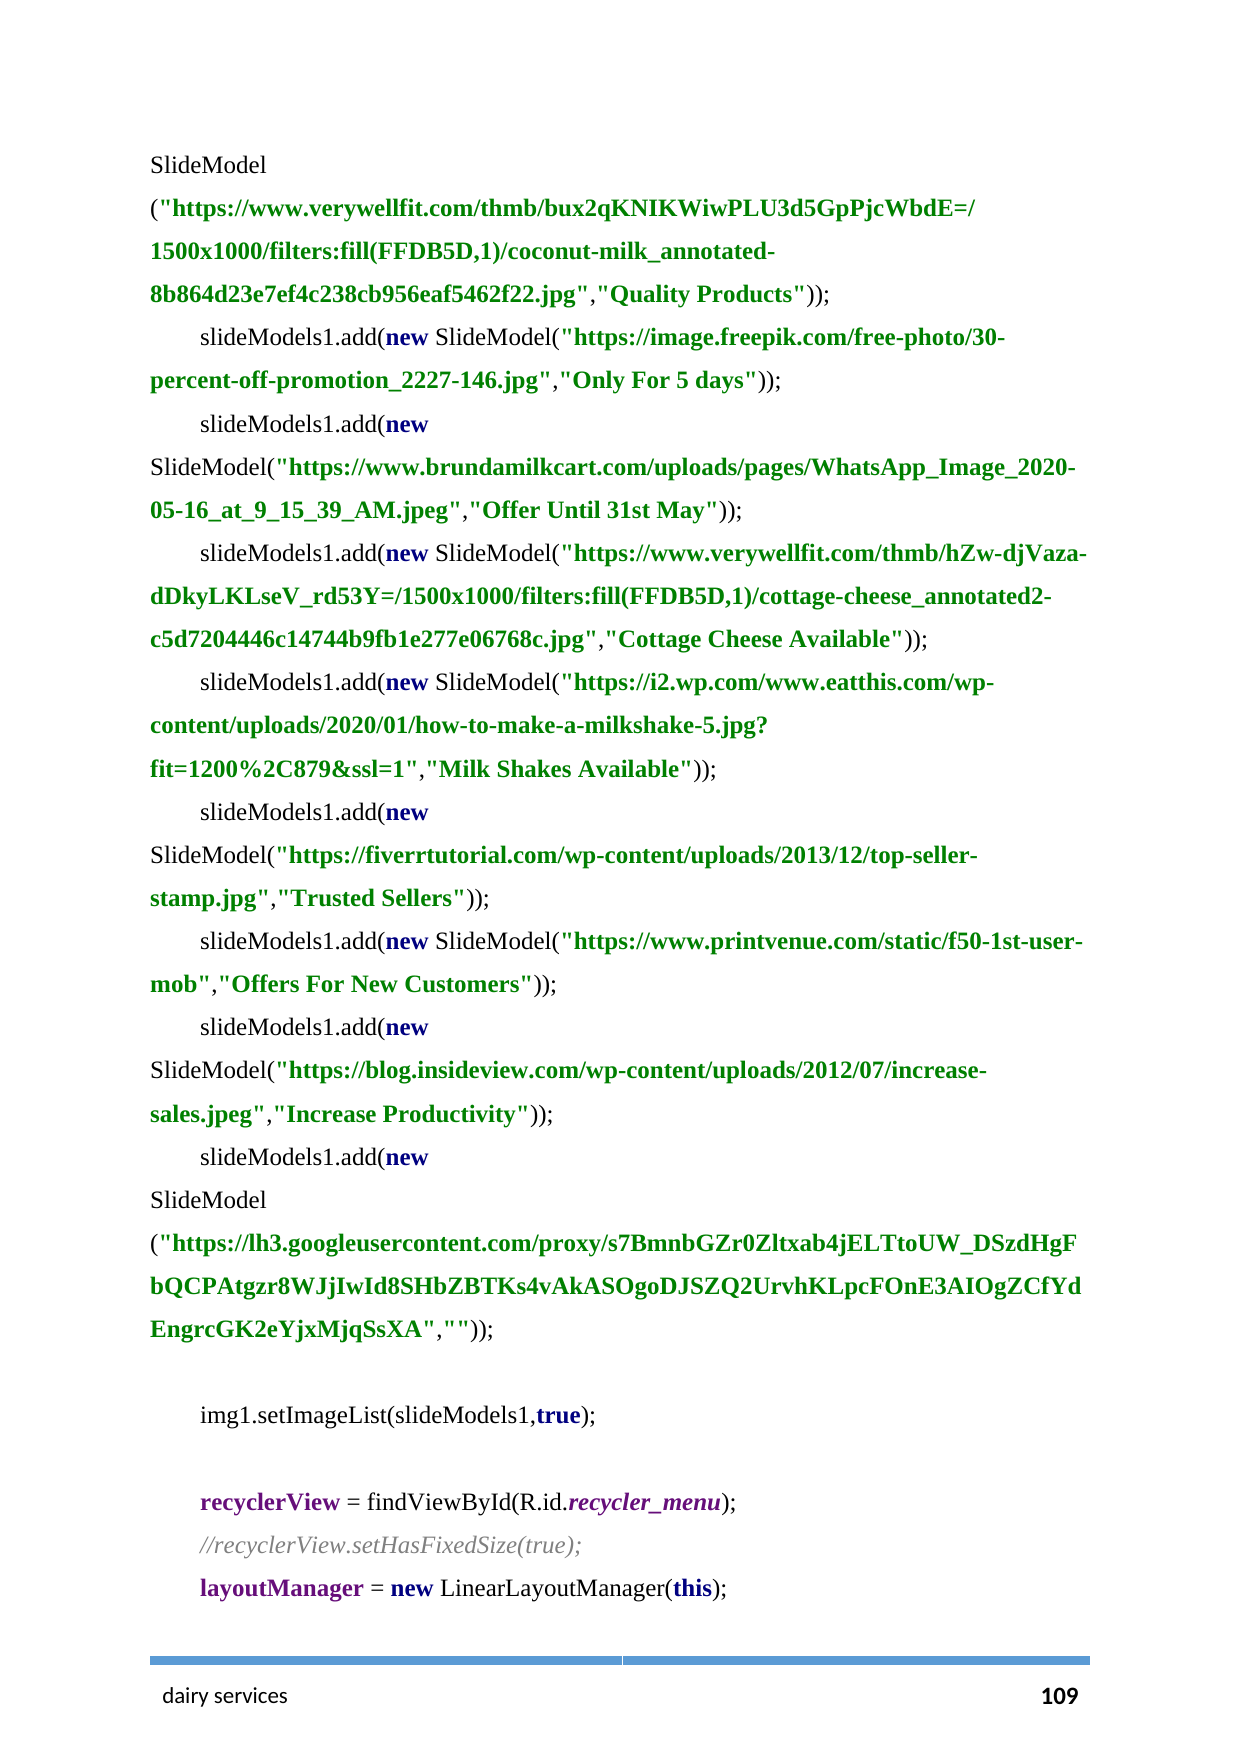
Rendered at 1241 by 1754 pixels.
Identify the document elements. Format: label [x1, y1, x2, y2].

text [150, 150, 1090, 1602]
